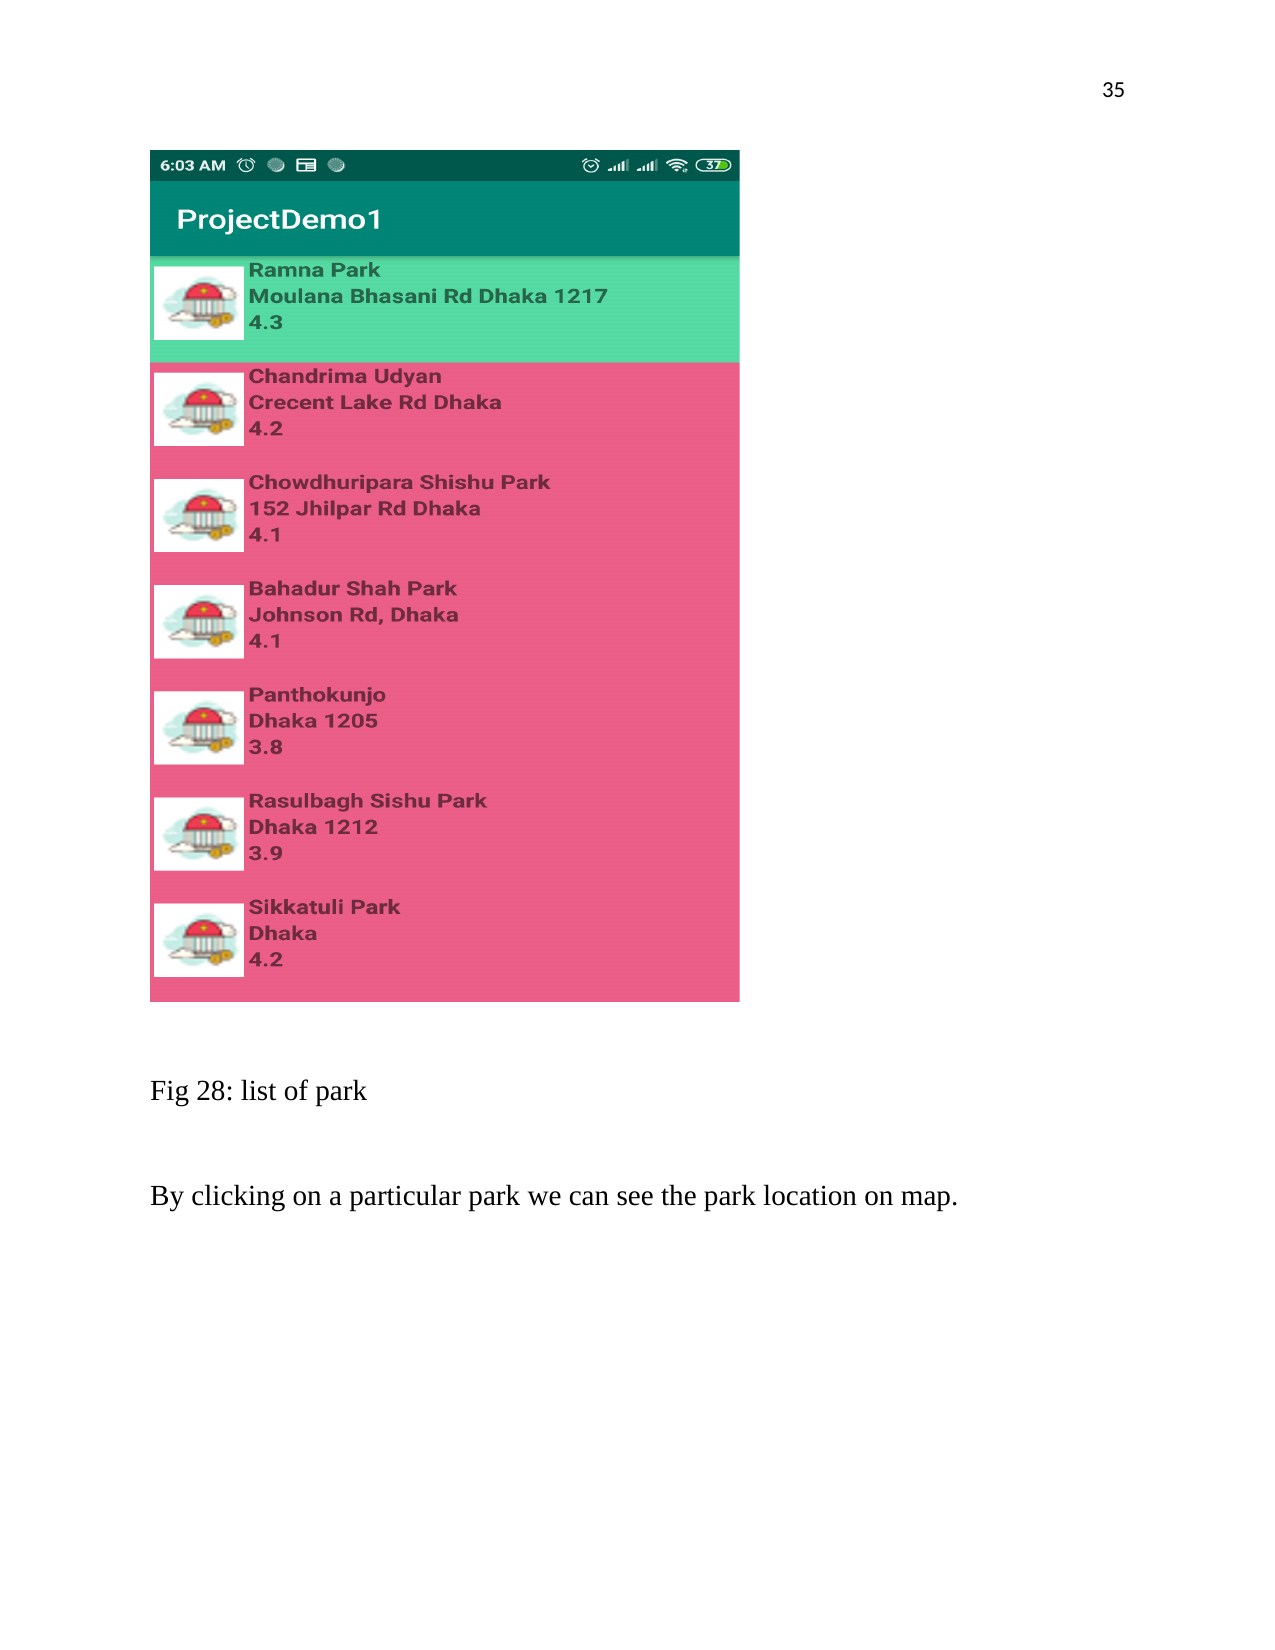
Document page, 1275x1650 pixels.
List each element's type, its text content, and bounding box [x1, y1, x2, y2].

picture [150, 150, 740, 1002]
text By clicking on a particular park we can see the park location on map. [150, 1178, 1125, 1212]
text Fig 28: list of park [150, 1073, 1125, 1106]
